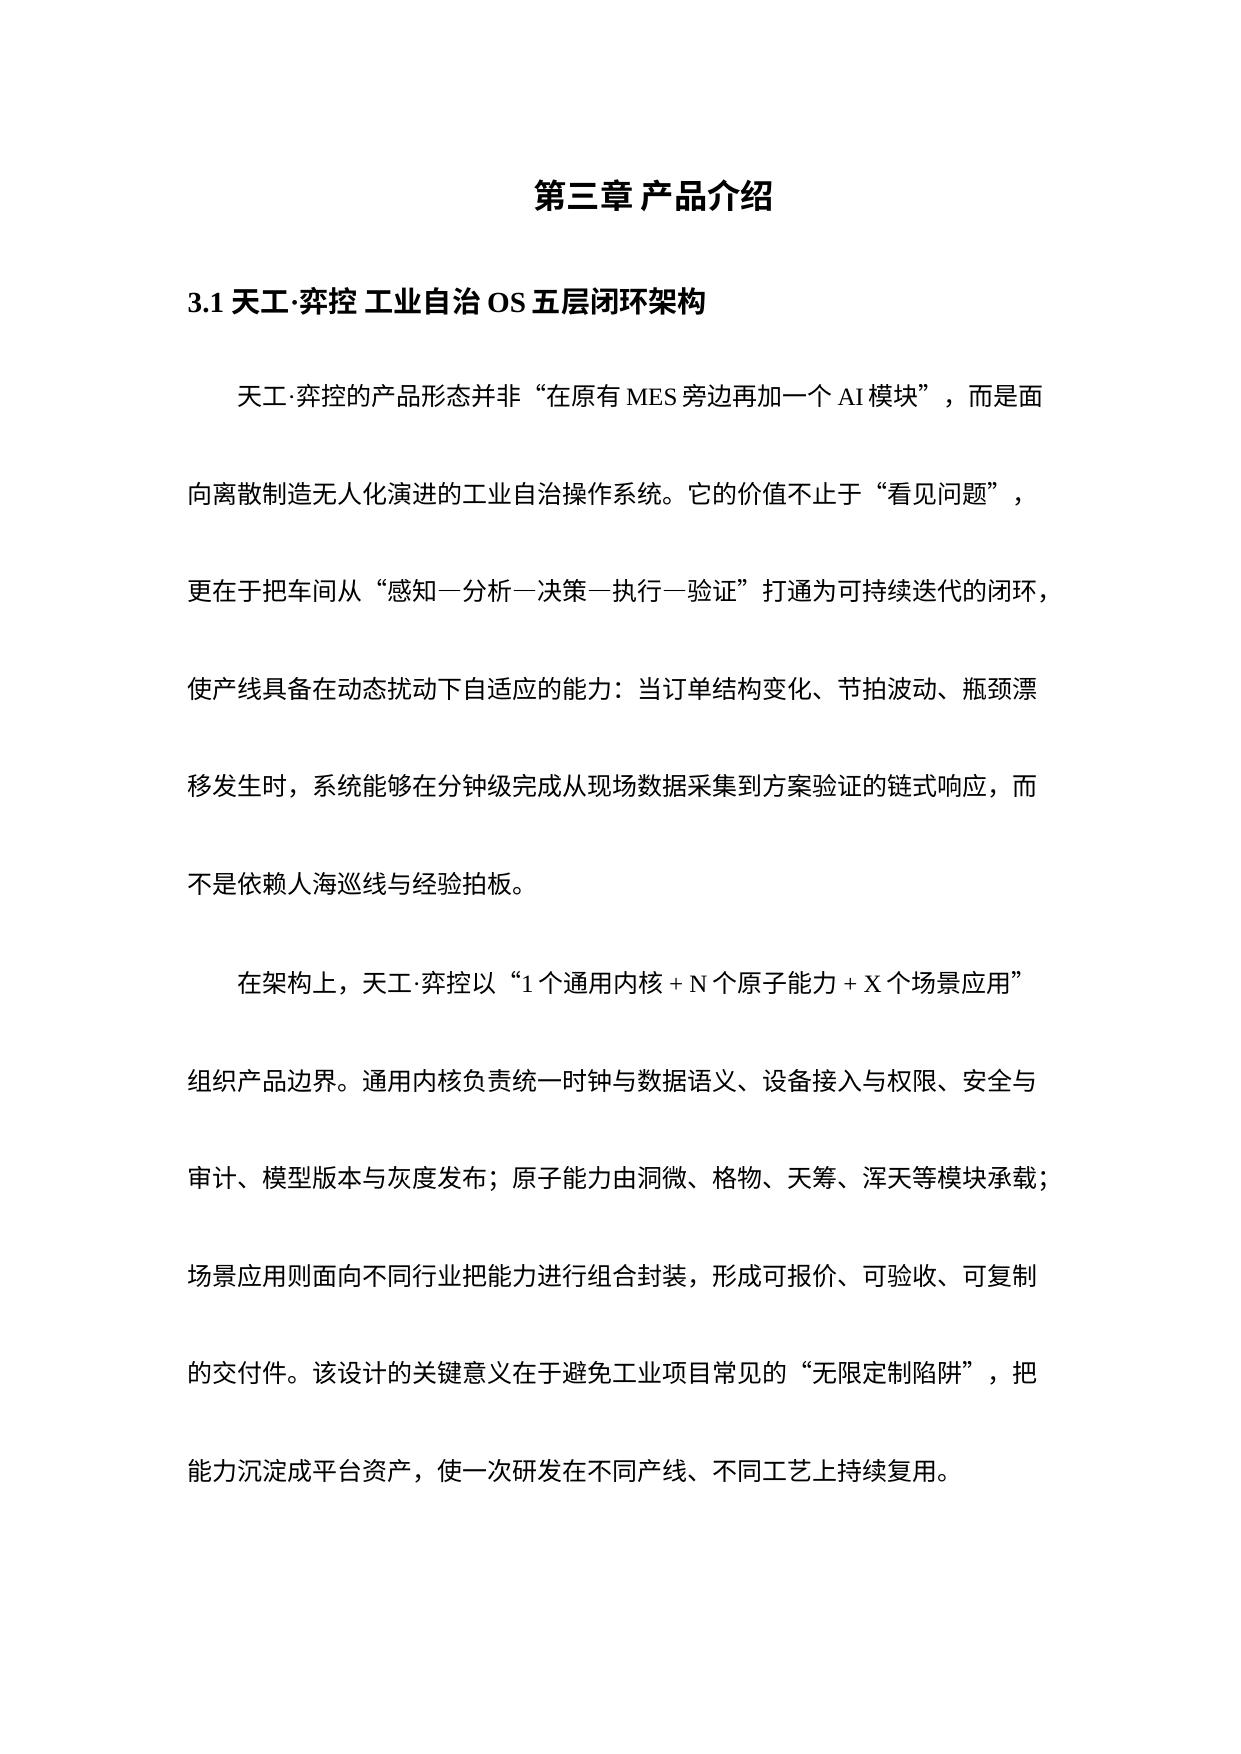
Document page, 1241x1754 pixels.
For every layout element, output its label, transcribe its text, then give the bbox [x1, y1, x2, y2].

subtitle 3.1 天工·弈控 工业自治OS五层闭环架构 [187, 268, 1053, 333]
text 天工·弈控的产品形态并非“在原有MES旁边再加一个AI模块”，而是面向离散制造无人化演进的工业自治操作系统。它的价值不止于“看见问题”，更在于把车间从“感知—分析—决策—执行—验证”打通为可持续迭代的闭环，使产线具备在动态扰动下自适应的能力：当订单结构变化、节拍波动、瓶颈漂移发生时，系统能够在分钟级完成从现场数据采集到方案验证的链式响应，而不是依赖人海巡线与经验拍板。 [187, 362, 1053, 915]
subtitle 第三章 产品介绍 [187, 162, 1053, 227]
text 在架构上，天工·弈控以“1个通用内核 + N个原子能力 + X个场景应用”组织产品边界。通用内核负责统一时钟与数据语义、设备接入与权限、安全与审计、模型版本与灰度发布；原子能力由洞微、格物、天筹、浑天等模块承载；场景应用则面向不同行业把能力进行组合封装，形成可报价、可验收、可复制的交付件。该设计的关键意义在于避免工业项目常见的“无限定制陷阱”，把能力沉淀成平台资产，使一次研发在不同产线、不同工艺上持续复用。 [187, 949, 1053, 1502]
